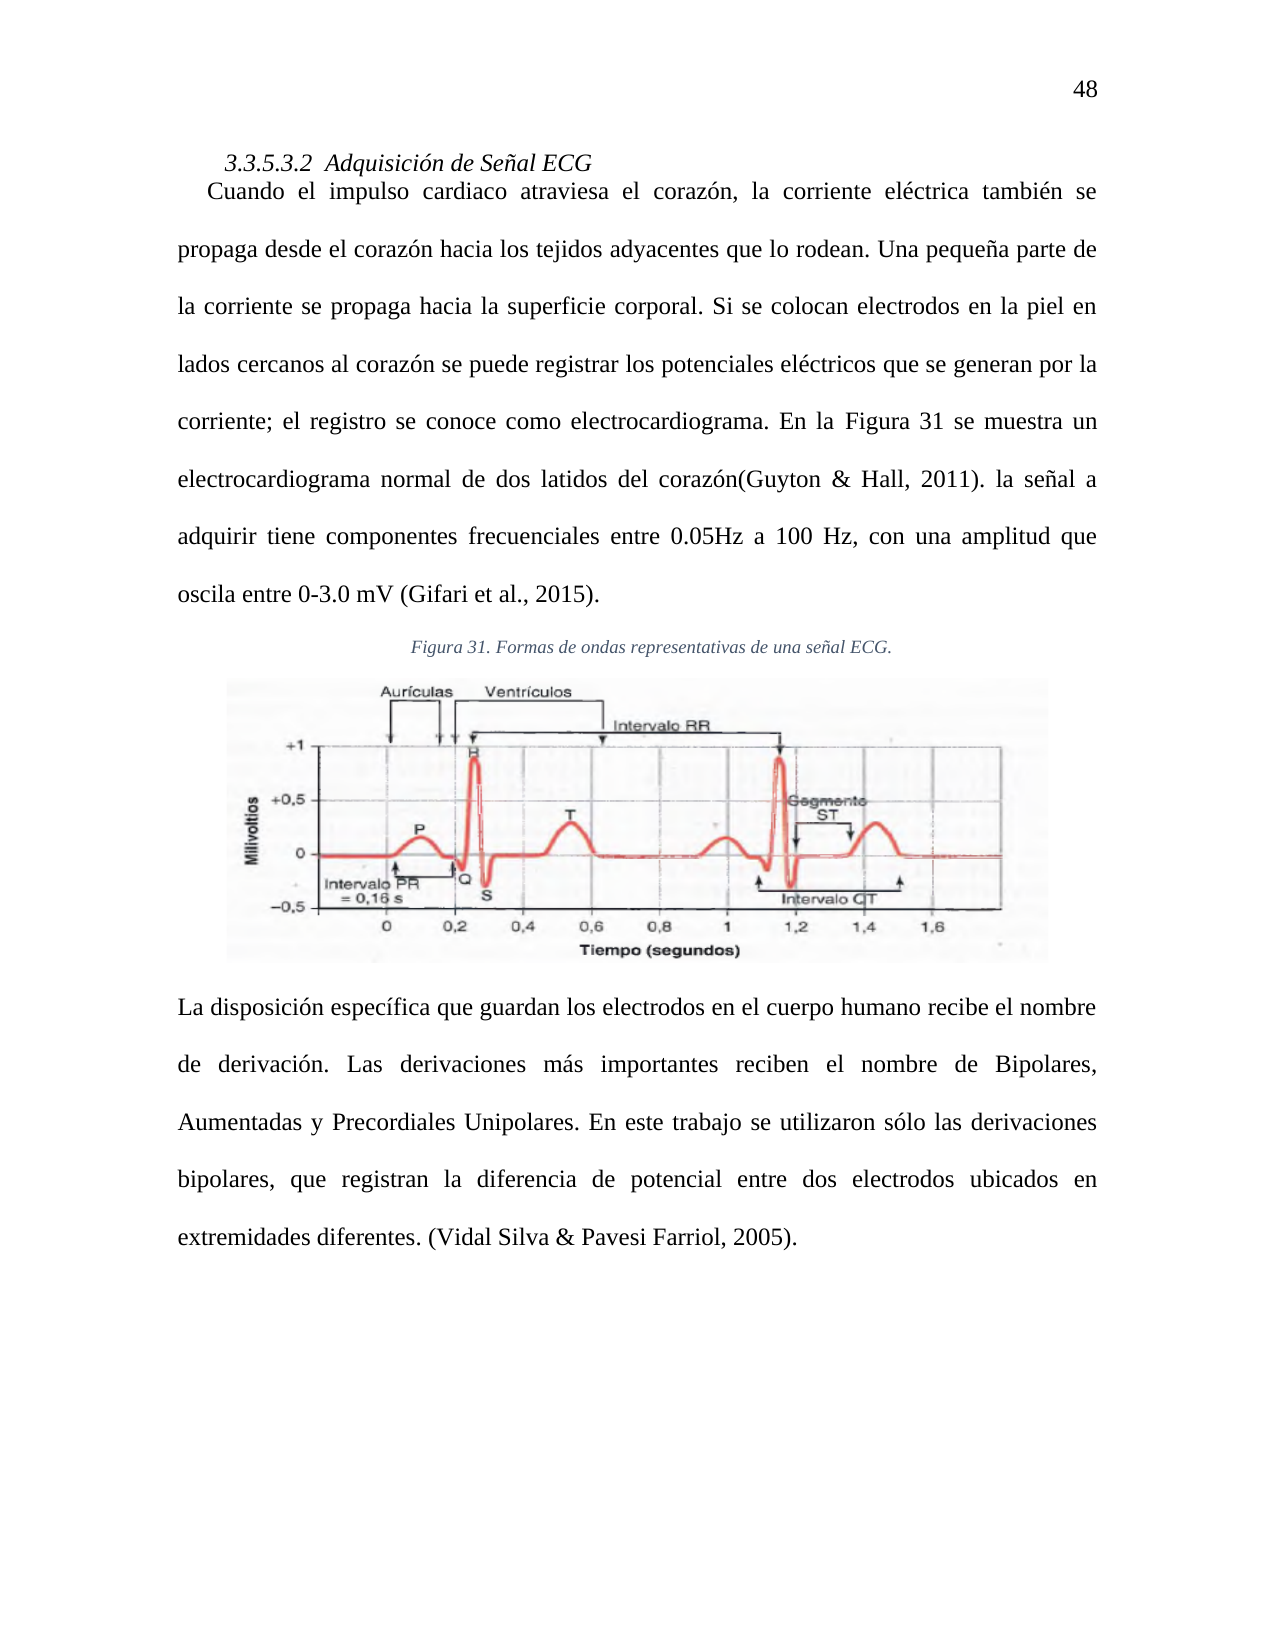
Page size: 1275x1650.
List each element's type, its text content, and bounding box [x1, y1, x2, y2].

text La disposición específica que guardan los electrodos en el cuerpo humano recibe el nombre de derivación. Las derivaciones más importantes reciben el nombre de Bipolares, Aumentadas y Precordiales Unipolares. En este trabajo se utilizaron sólo las derivaciones bipolares, que registran la diferencia de potencial entre dos electrodos ubicados en extremidades diferentes. (Vidal Silva & Pavesi Farriol, 2005). [177, 992, 1098, 1251]
text Cuando el impulso cardiaco atraviesa el corazón, la corriente eléctrica también se propaga desde el corazón hacia los tejidos adyacentes que lo rodean. Una pequeña parte de la corriente se propaga hacia la superficie corporal. Si se colocan electrodos en la piel en lados cercanos al corazón se puede registrar los potenciales eléctricos que se generan por la corriente; el registro se conoce como electrocardiograma. En la Figura 31 se muestra un electrocardiograma normal de dos latidos del corazón(Guyton & Hall, 2011). la señal a adquirir tiene componentes frecuenciales entre 0.05Hz a 100 Hz, con una amplitud que oscila entre 0-3.0 mV (Gifari et al., 2015). [177, 176, 1098, 608]
picture [226, 678, 1049, 963]
subtitle Adquisición de Señal ECG [177, 148, 1098, 176]
text Figura 31. Formas de ondas representativas de una señal ECG. [177, 636, 1098, 658]
